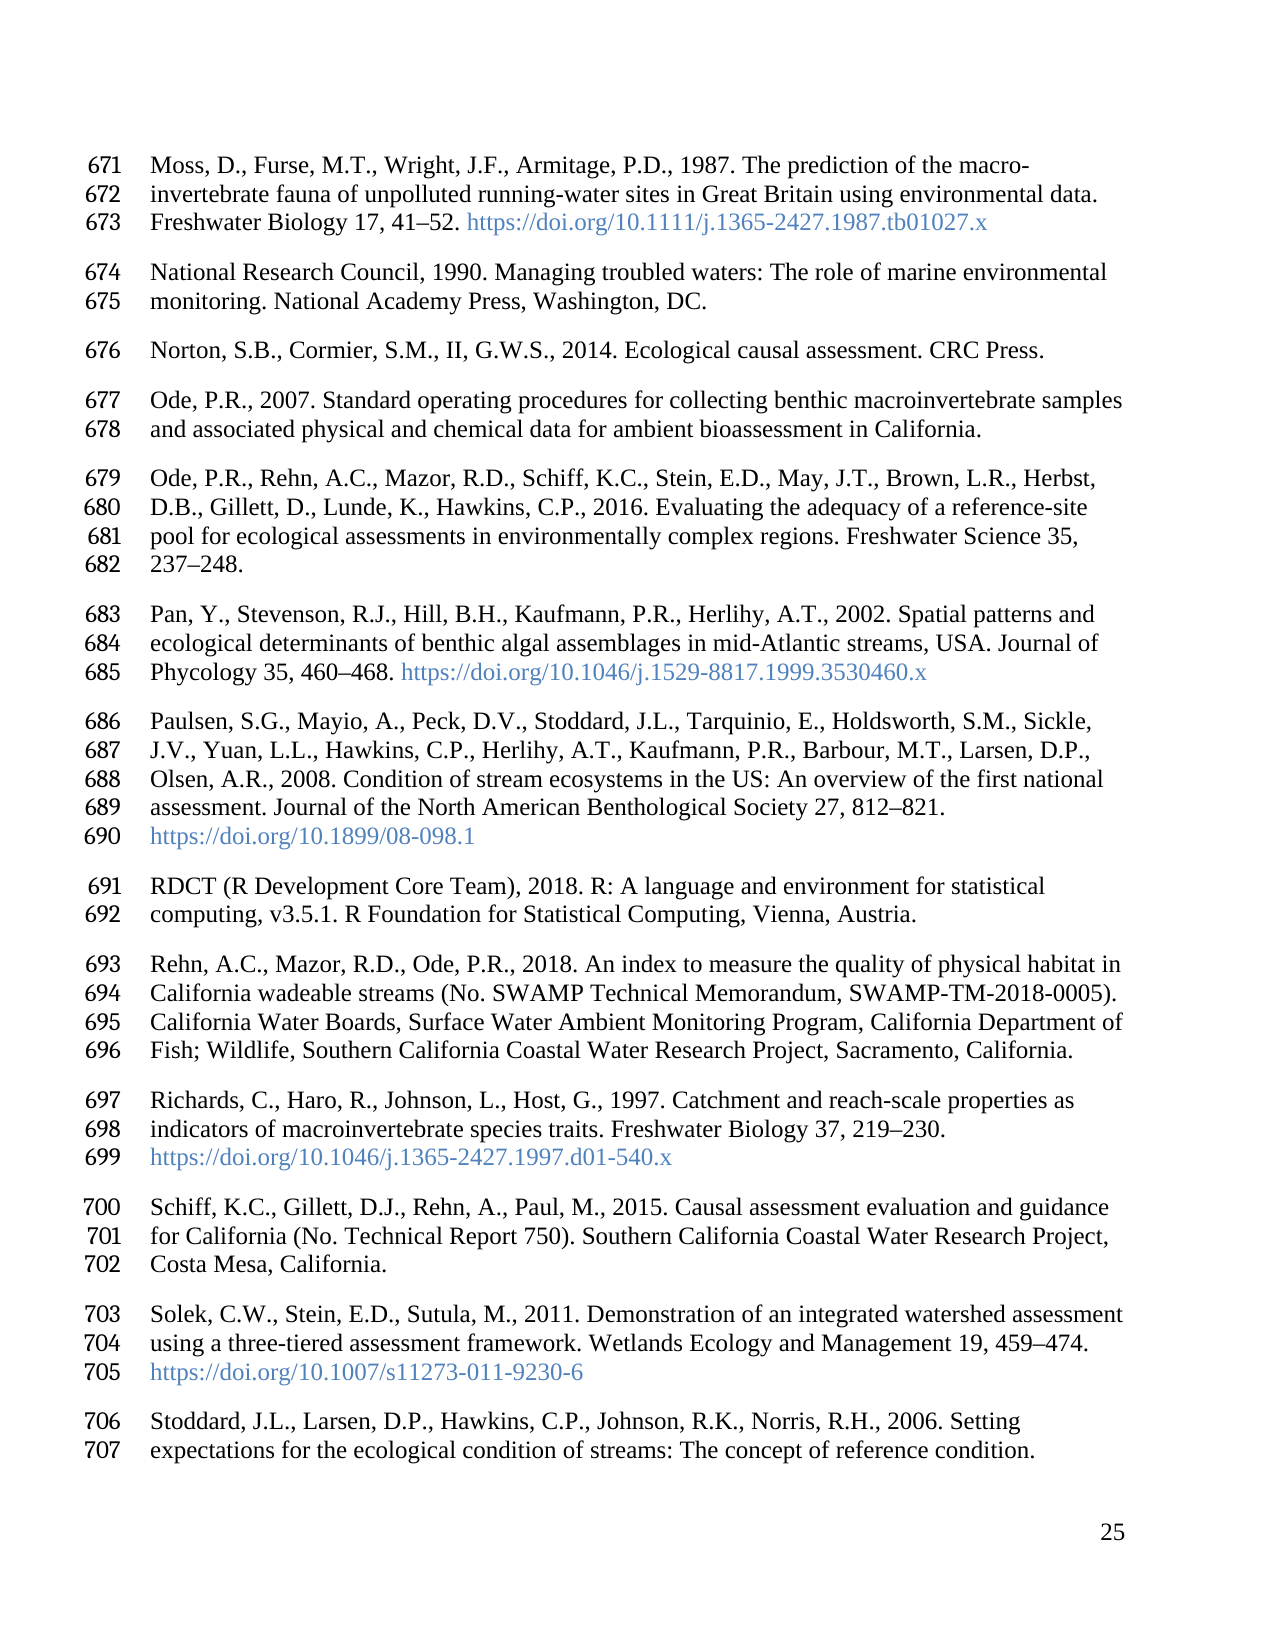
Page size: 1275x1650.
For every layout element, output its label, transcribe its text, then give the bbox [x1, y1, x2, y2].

text Moss, D., Furse, M.T., Wright, J.F., Armitage, P.D., 1987. The prediction of the macro-invertebrate fauna of unpolluted running-water sites in Great Britain using environmental data. Freshwater Biology 17, 41–52. https://doi.org/10.1111/j.1365-2427.1987.tb01027.x [150, 150, 1125, 236]
text Pan, Y., Stevenson, R.J., Hill, B.H., Kaufmann, P.R., Herlihy, A.T., 2002. Spatial patterns and ecological determinants of benthic algal assemblages in mid-Atlantic streams, USA. Journal of Phycology 35, 460–468. https://doi.org/10.1046/j.1529-8817.1999.3530460.x [150, 599, 1125, 685]
text National Research Council, 1990. Managing troubled waters: The role of marine environmental monitoring. National Academy Press, Washington, DC. [150, 257, 1125, 314]
text Richards, C., Haro, R., Johnson, L., Host, G., 1997. Catchment and reach-scale properties as indicators of macroinvertebrate species traits. Freshwater Biology 37, 219–230. https://doi.org/10.1046/j.1365-2427.1997.d01-540.x [150, 1085, 1125, 1171]
text Rehn, A.C., Mazor, R.D., Ode, P.R., 2018. An index to measure the quality of physical habitat in California wadeable streams (No. SWAMP Technical Memorandum, SWAMP-TM-2018-0005). California Water Boards, Surface Water Ambient Monitoring Program, California Department of Fish; Wildlife, Southern California Coastal Water Research Project, Sacramento, California. [150, 949, 1125, 1064]
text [150, 1406, 1125, 1464]
text RDCT (R Development Core Team), 2018. R: A language and environment for statistical computing, v3.5.1. R Foundation for Statistical Computing, Vienna, Austria. [150, 871, 1125, 928]
text Paulsen, S.G., Mayio, A., Peck, D.V., Stoddard, J.L., Tarquinio, E., Holdsworth, S.M., Sickle, J.V., Yuan, L.L., Hawkins, C.P., Herlihy, A.T., Kaufmann, P.R., Barbour, M.T., Larsen, D.P., Olsen, A.R., 2008. Condition of stream ecosystems in the US: An overview of the first national assessment. Journal of the North American Benthological Society 27, 812–821. https://doi.org/10.1899/08-098.1 [150, 706, 1125, 850]
text Schiff, K.C., Gillett, D.J., Rehn, A., Paul, M., 2015. Causal assessment evaluation and guidance for California (No. Technical Report 750). Southern California Coastal Water Research Project, Costa Mesa, California. [150, 1192, 1125, 1278]
text Ode, P.R., Rehn, A.C., Mazor, R.D., Schiff, K.C., Stein, E.D., May, J.T., Brown, L.R., Herbst, D.B., Gillett, D., Lunde, K., Hawkins, C.P., 2016. Evaluating the adequacy of a reference-site pool for ecological assessments in environmentally complex regions. Freshwater Science 35, 237–248. [150, 463, 1125, 578]
text Norton, S.B., Cormier, S.M., II, G.W.S., 2014. Ecological causal assessment. CRC Press. [150, 335, 1125, 364]
text Ode, P.R., 2007. Standard operating procedures for collecting benthic macroinvertebrate samples and associated physical and chemical data for ambient bioassessment in California. [150, 385, 1125, 442]
text Solek, C.W., Stein, E.D., Sutula, M., 2011. Demonstration of an integrated watershed assessment using a three-tiered assessment framework. Wetlands Ecology and Management 19, 459–474. https://doi.org/10.1007/s11273-011-9230-6 [150, 1299, 1125, 1385]
